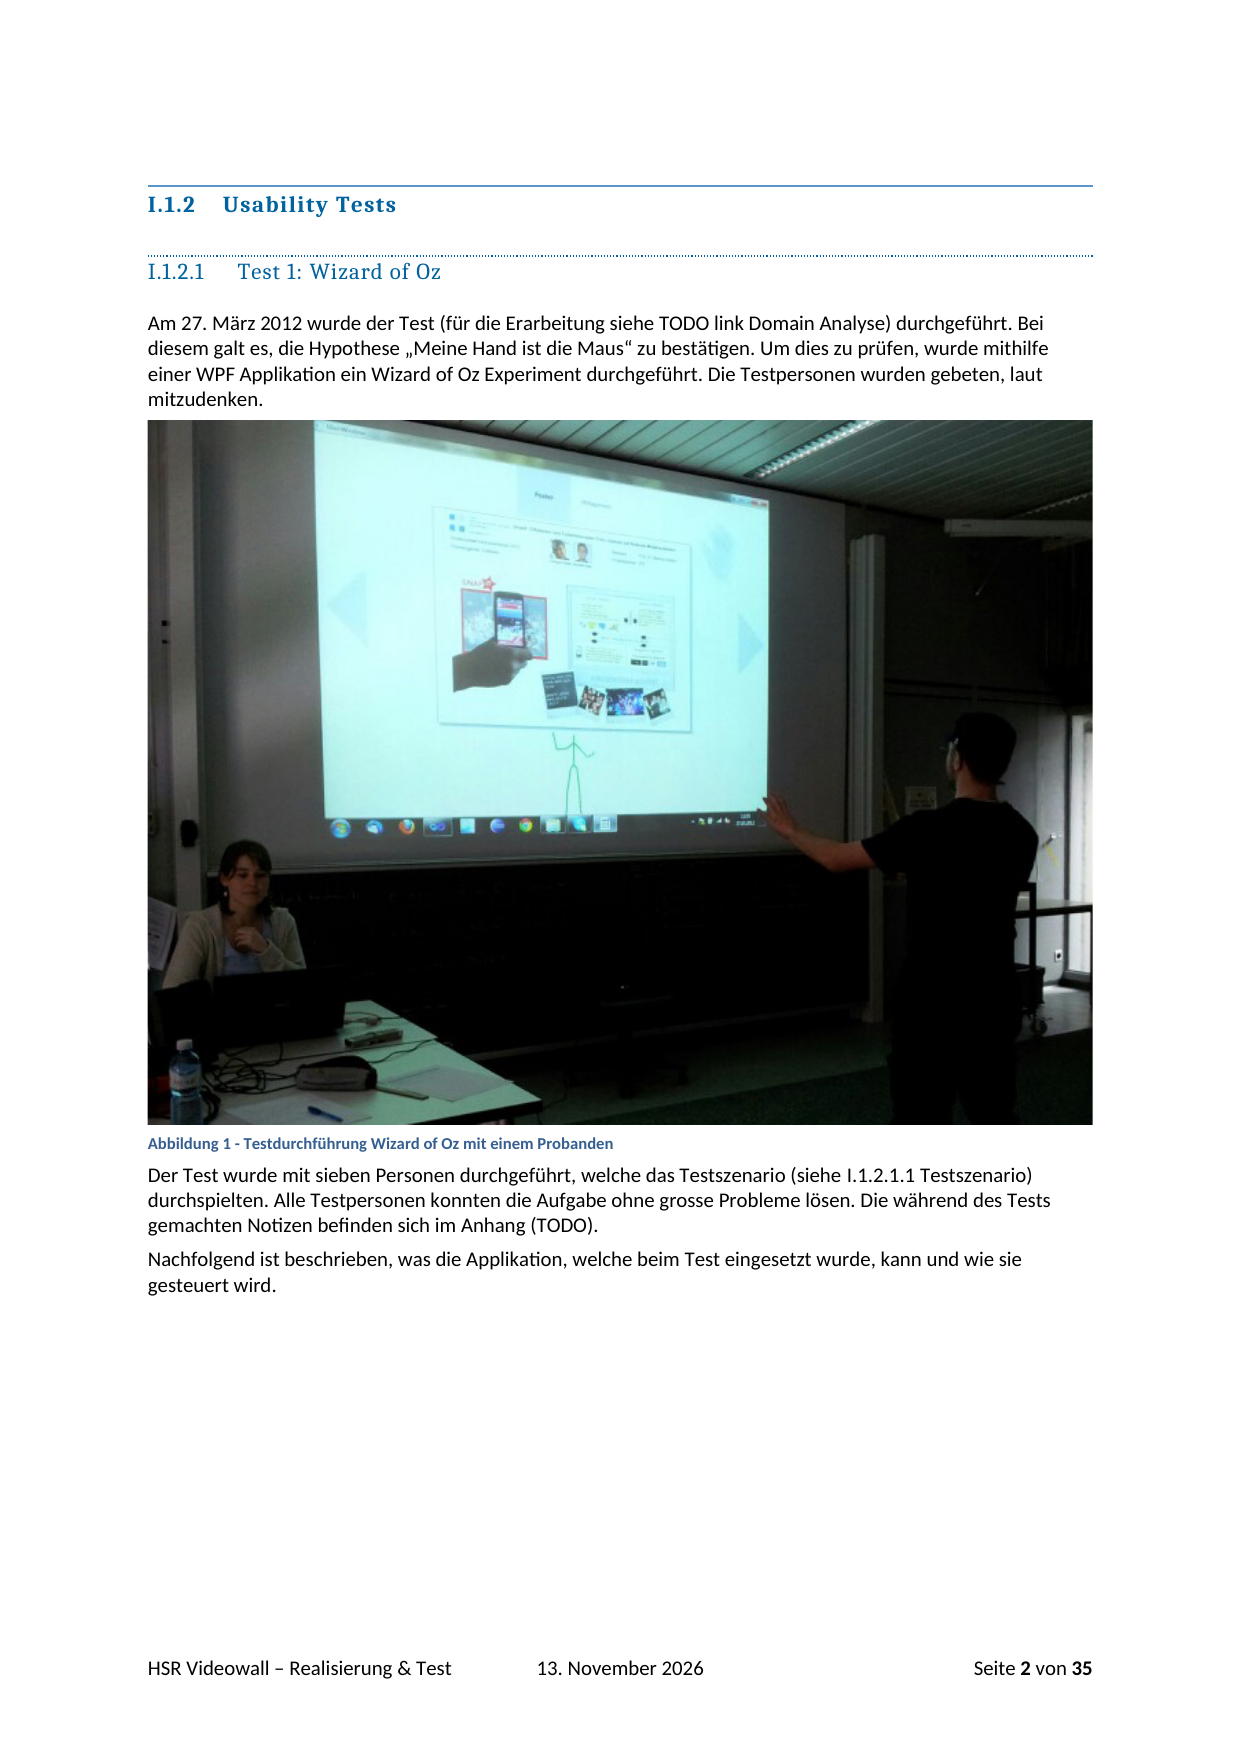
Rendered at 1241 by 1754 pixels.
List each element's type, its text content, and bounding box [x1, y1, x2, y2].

text Am 27. März 2012 wurde der Test (für die Erarbeitung siehe TODO link Domain Analyse) durchgeführt. Bei diesem galt es, die Hypothese „Meine Hand ist die Maus“ zu bestätigen. Um dies zu prüfen, wurde mithilfe einer WPF Applikation ein Wizard of Oz Experiment durchgeführt. Die Testpersonen wurden gebeten, laut mitzudenken. [148, 310, 1093, 412]
subtitle Test 1: Wizard of Oz [148, 255, 1093, 285]
picture [147, 420, 1093, 1125]
text Abbildung 1 - Testdurchführung Wizard of Oz mit einem Probanden [148, 1133, 1093, 1153]
text Nachfolgend ist beschrieben, was die Applikation, welche beim Test eingesetzt wurde, kann und wie sie gesteuert wird. [148, 1246, 1093, 1297]
text Der Test wurde mit sieben Personen durchgeführt, welche das Testszenario (siehe I.2.1.2.1 Testszenario) durchspielten. Alle Testpersonen konnten die Aufgabe ohne grosse Probleme lösen. Die während des Tests gemachten Notizen befinden sich im Anhang (TODO). [148, 1162, 1093, 1238]
subtitle Usability Tests [148, 187, 1093, 218]
